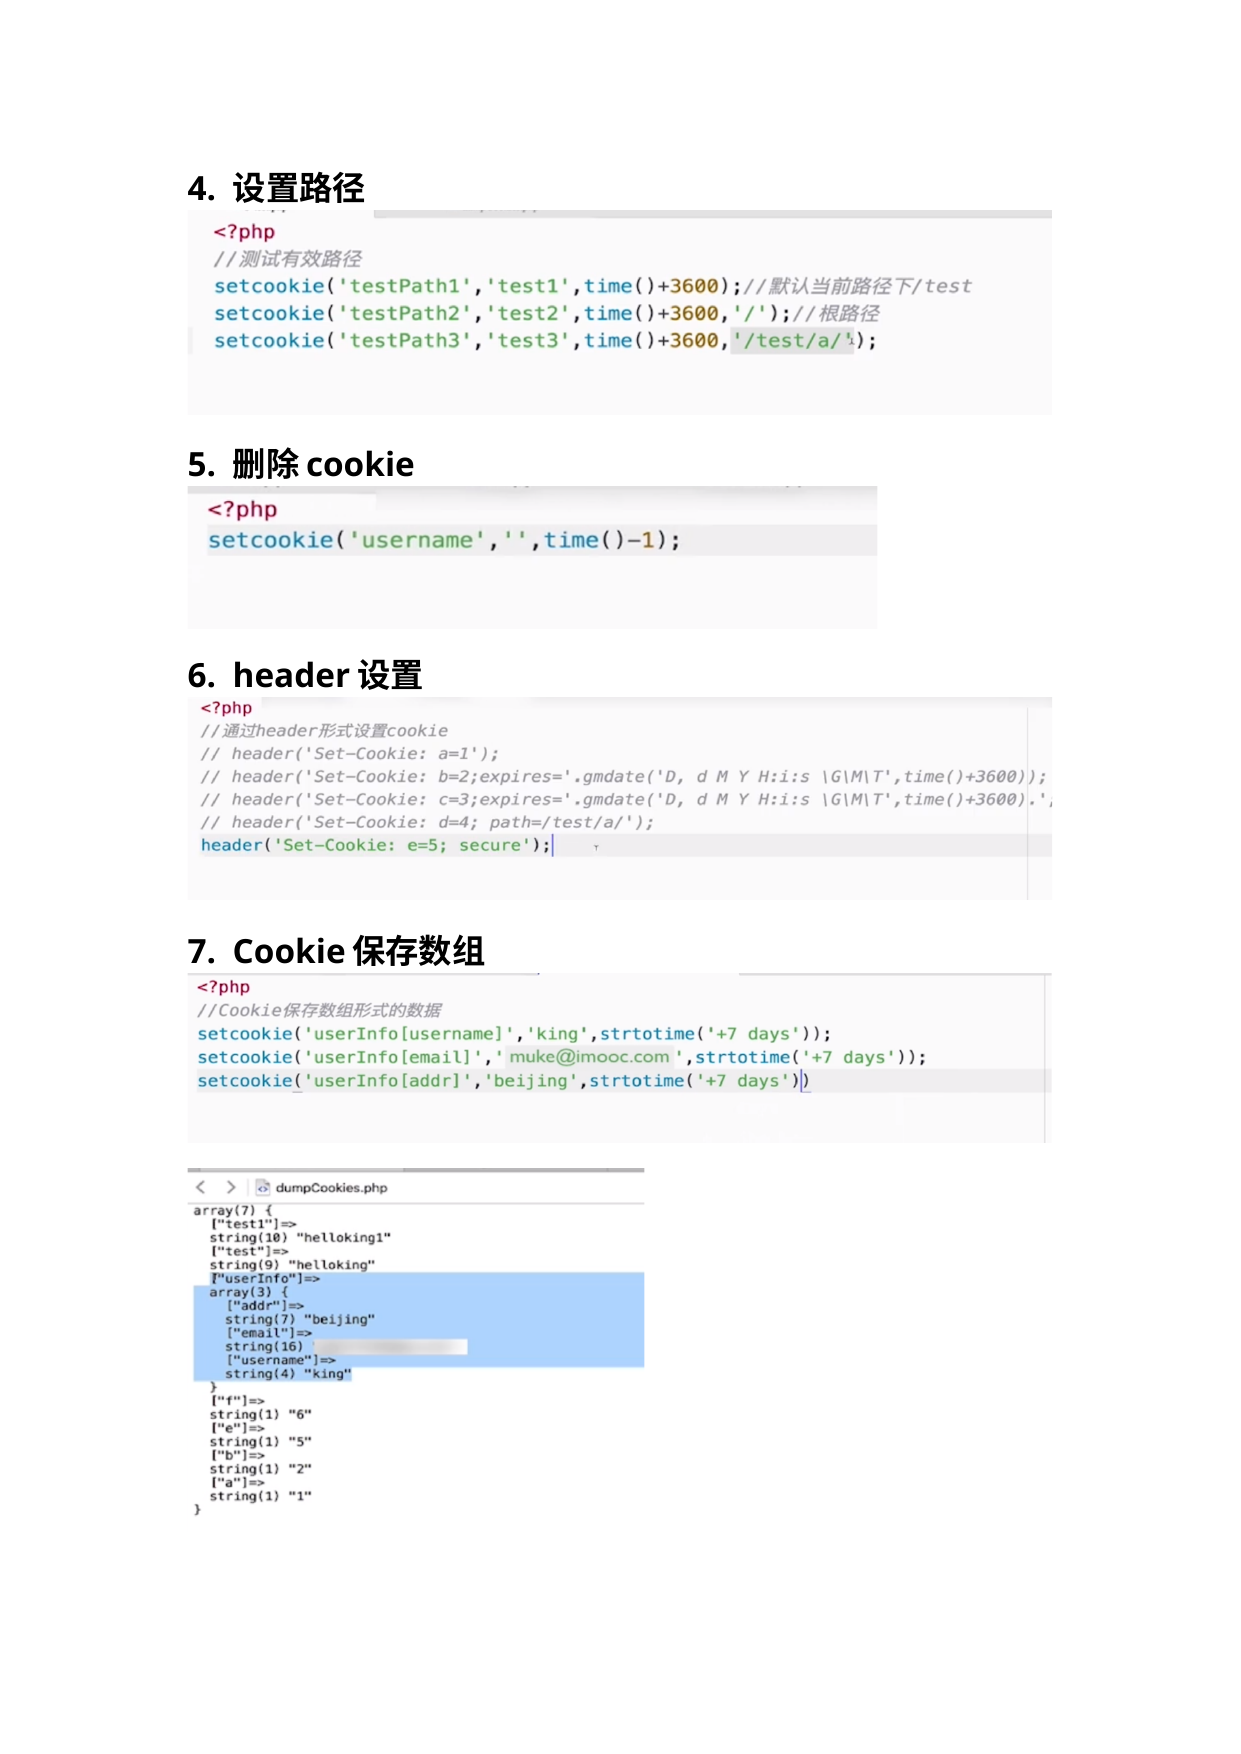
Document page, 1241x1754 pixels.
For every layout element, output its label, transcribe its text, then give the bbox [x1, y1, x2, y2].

subtitle Cookie保存数组 [187, 925, 1053, 973]
picture [187, 1168, 645, 1532]
picture [187, 486, 878, 629]
picture [187, 697, 1053, 900]
picture [187, 973, 1052, 1143]
picture [187, 210, 1052, 415]
subtitle 设置路径 [187, 162, 1053, 210]
subtitle 删除cookie [187, 438, 1053, 486]
subtitle header设置 [187, 649, 1053, 697]
